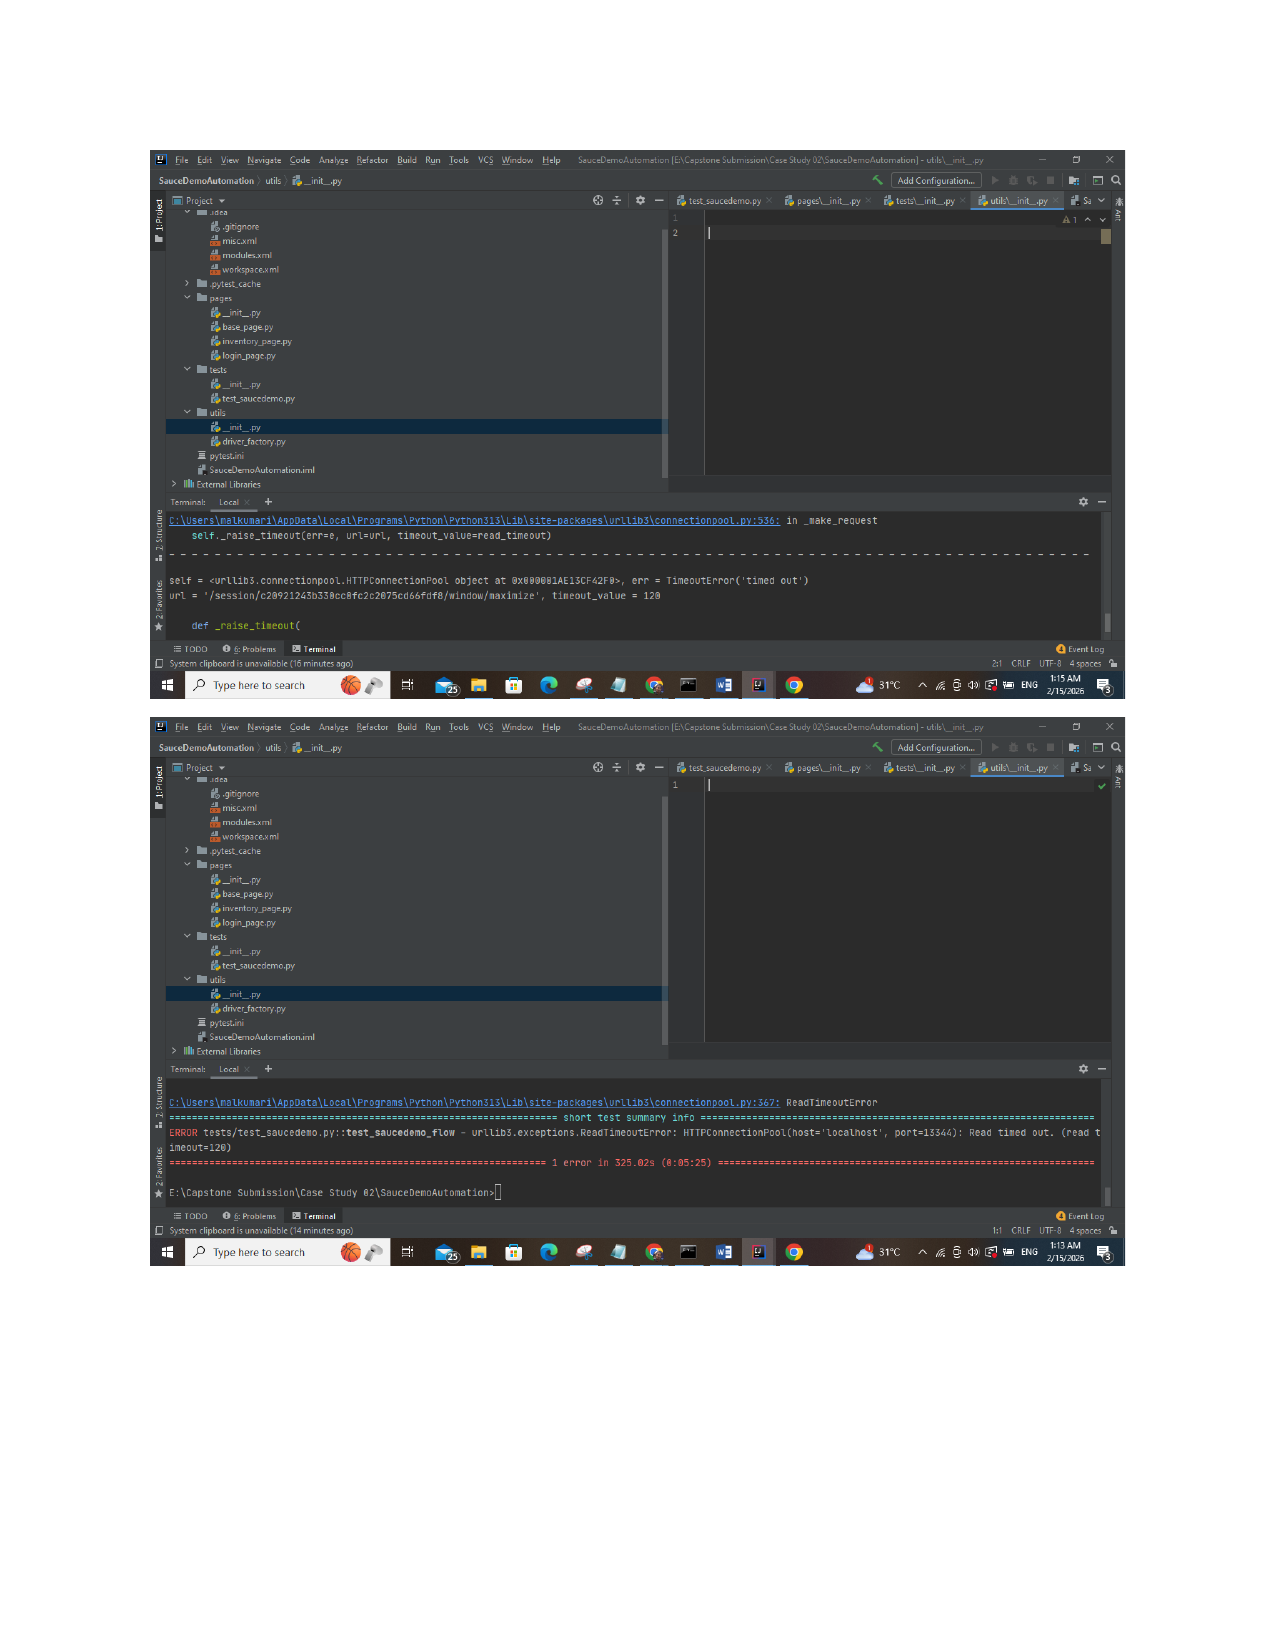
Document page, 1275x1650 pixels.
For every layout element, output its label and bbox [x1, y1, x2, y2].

picture [150, 150, 1125, 699]
picture [150, 717, 1125, 1266]
